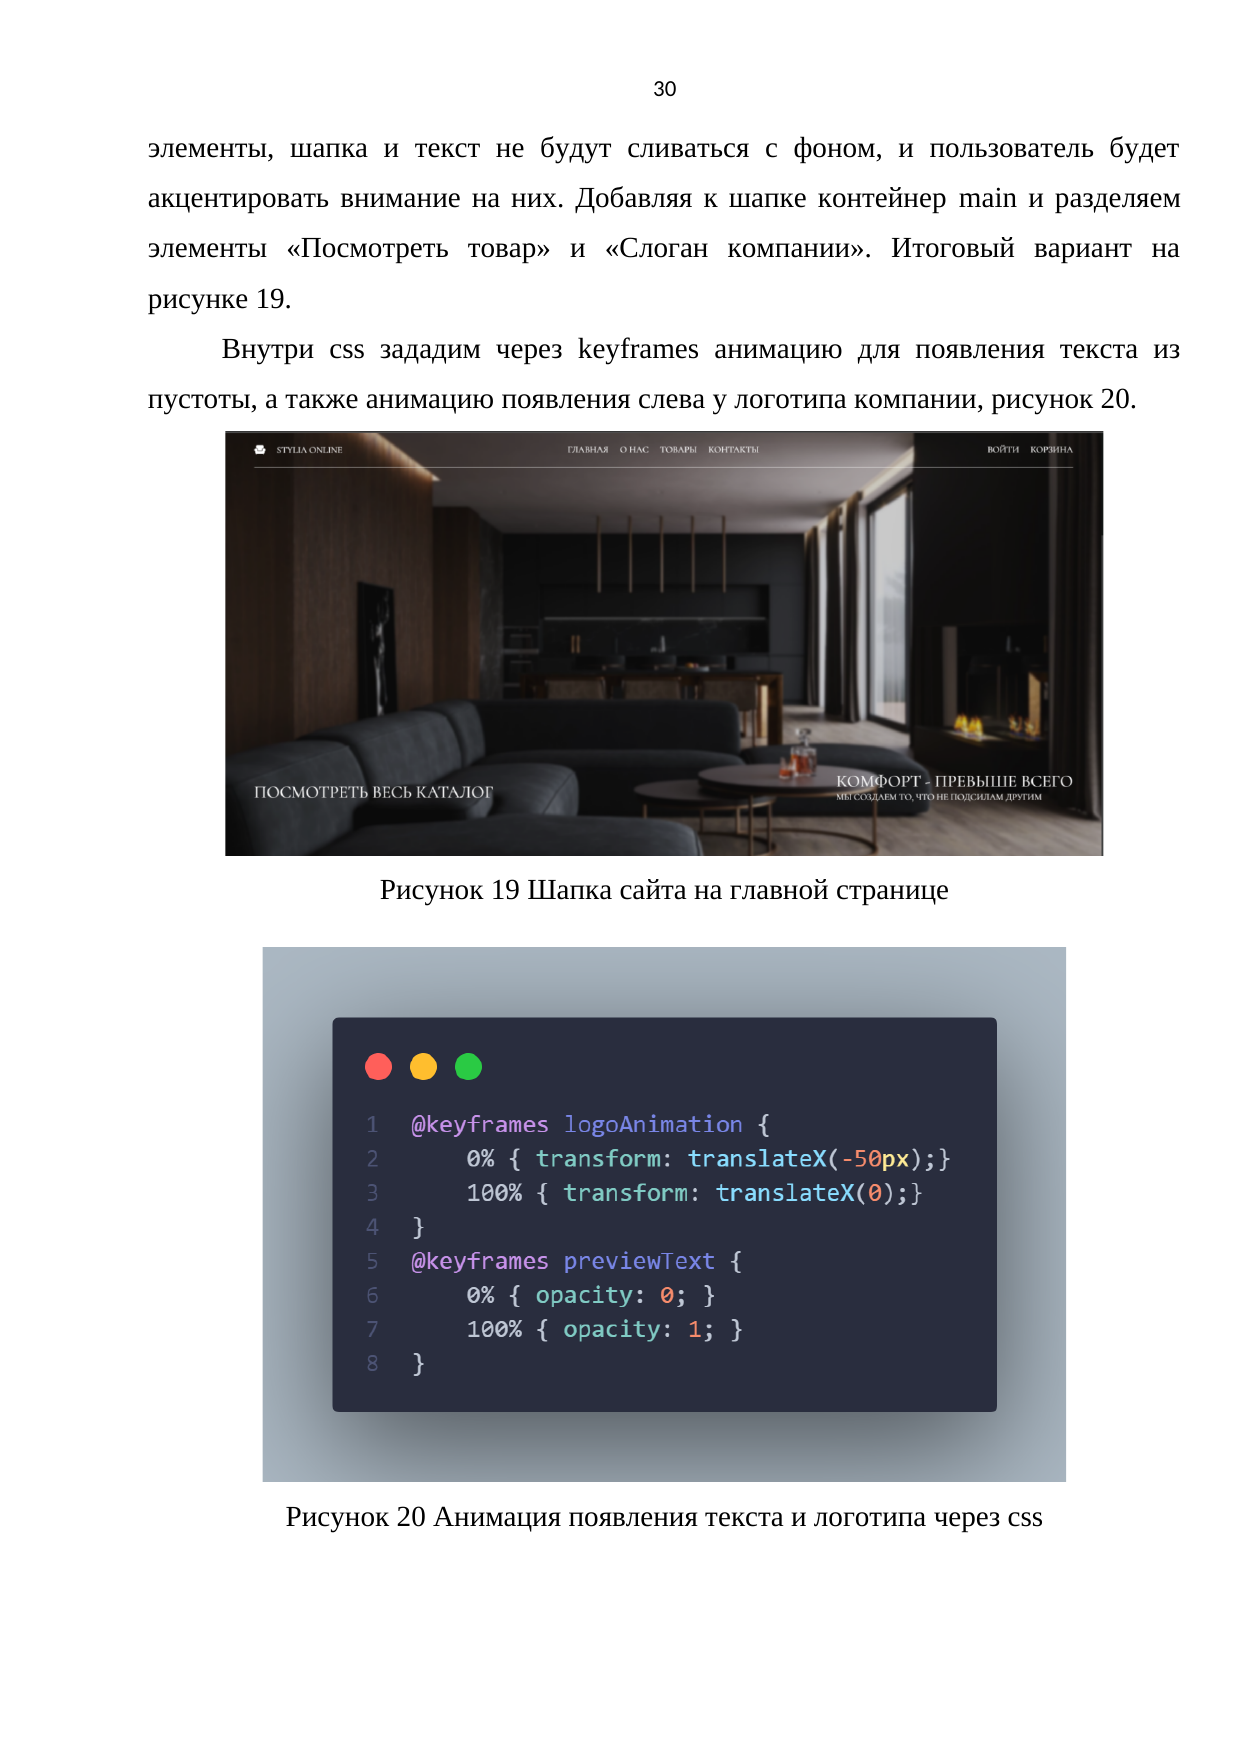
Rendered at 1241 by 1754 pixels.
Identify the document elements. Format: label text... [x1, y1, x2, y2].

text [148, 130, 1181, 314]
picture [262, 947, 1067, 1482]
picture [225, 431, 1104, 856]
text Рисунок 19 Шапка сайта на главной странице [148, 872, 1181, 906]
text Рисунок 20 Анимация появления текста и логотипа через css [148, 1499, 1181, 1532]
text Внутри css зададим через keyframes анимацию для появления текста из пустоты, а также анимацию появления слева у логотипа компании, рисунок 20. [148, 331, 1181, 415]
